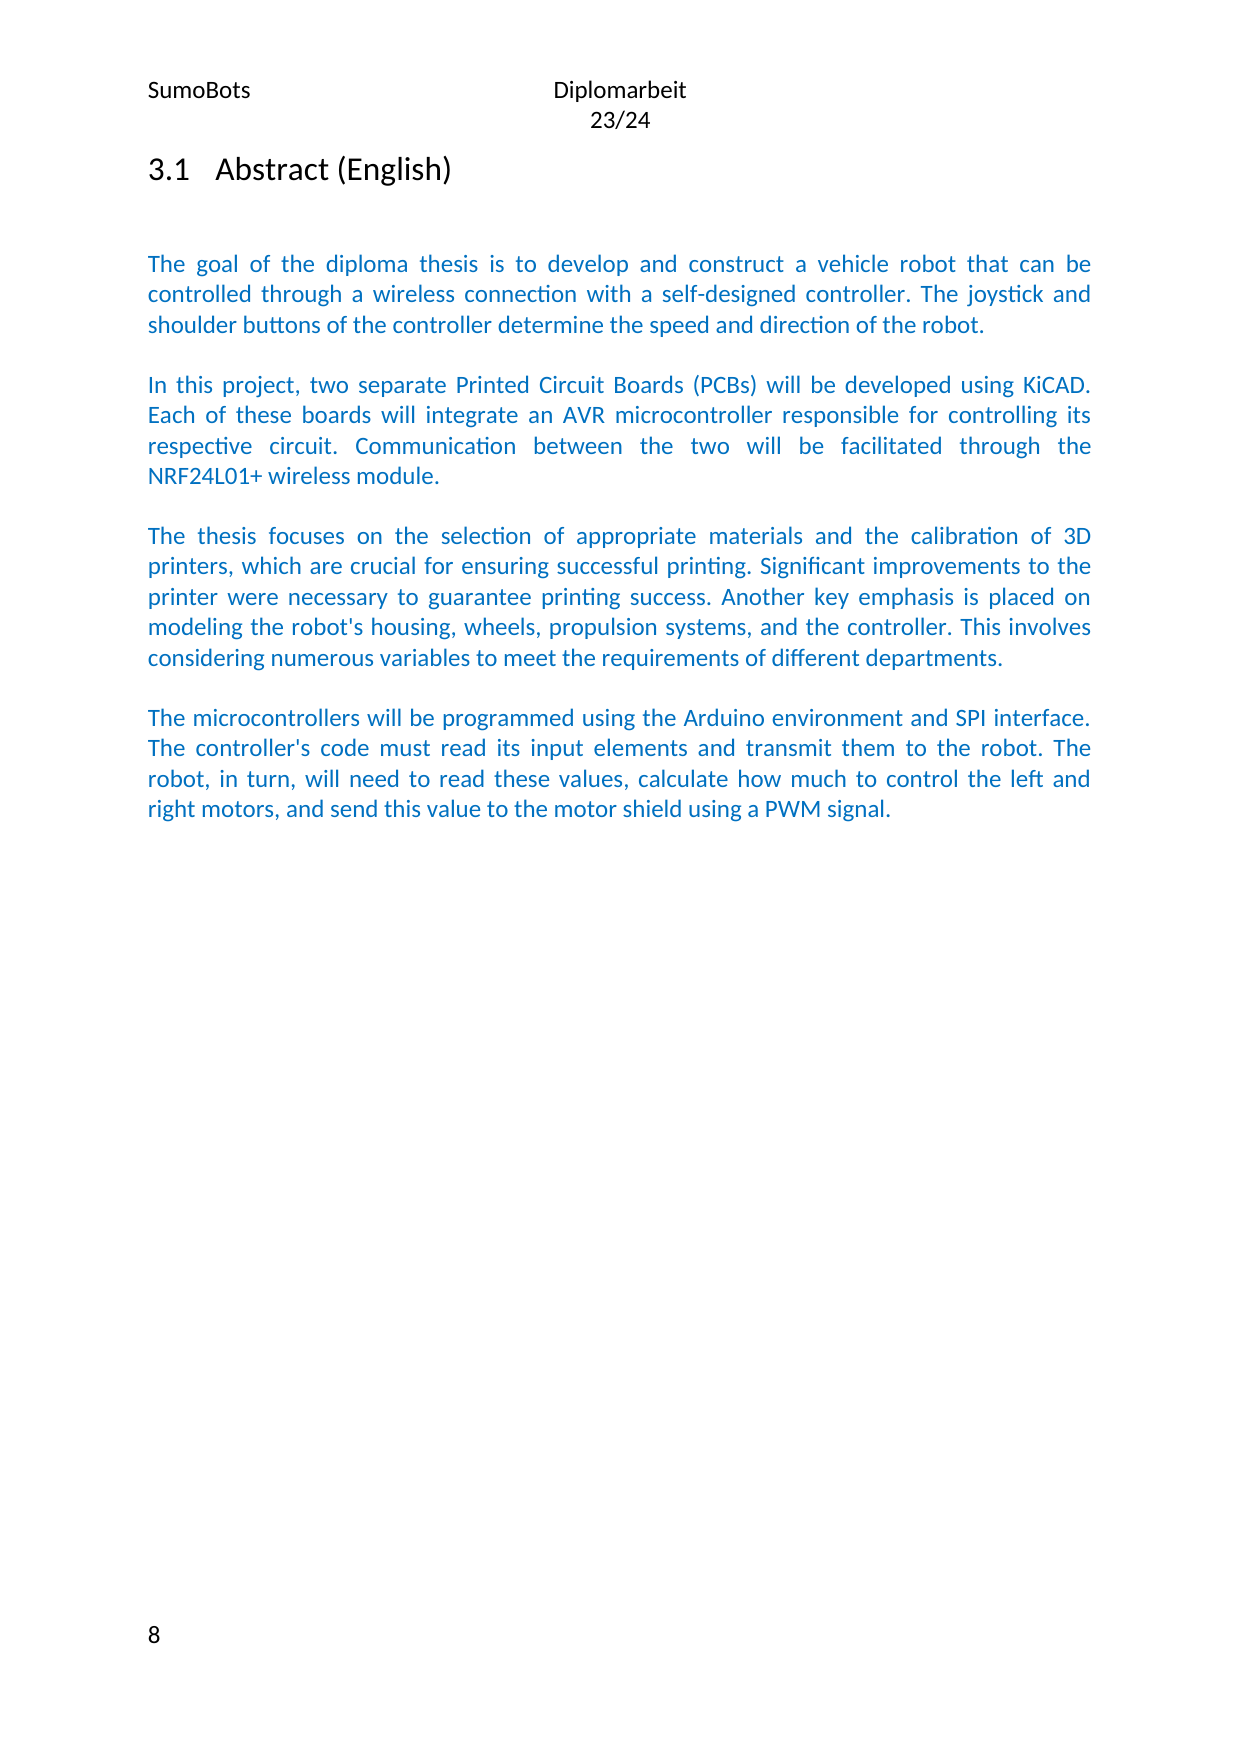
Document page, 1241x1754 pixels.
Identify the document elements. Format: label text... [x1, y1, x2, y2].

subtitle Abstract (English) [148, 148, 1093, 188]
text The microcontrollers will be programmed using the Arduino environment and SPI interface. The controller's code must read its input elements and transmit them to the robot. The robot, in turn, will need to read these values, calculate how much to control the left and right motors, and send this value to the motor shield using a PWM signal. [148, 702, 1093, 824]
text The goal of the diploma thesis is to develop and construct a vehicle robot that can be controlled through a wireless connection with a self-designed controller. The joystick and shoulder buttons of the controller determine the speed and direction of the robot. [148, 248, 1093, 339]
text In this project, two separate Printed Circuit Boards (PCBs) will be developed using KiCAD. Each of these boards will integrate an AVR microcontroller responsible for controlling its respective circuit. Communication between the two will be facilitated through the NRF24L01+ wireless module. [148, 369, 1093, 491]
text The thesis focuses on the selection of appropriate materials and the calibration of 3D printers, which are crucial for ensuring successful printing. Significant improvements to the printer were necessary to guarantee printing success. Another key emphasis is placed on modeling the robot's housing, wheels, propulsion systems, and the controller. This involves considering numerous variables to meet the requirements of different departments. [148, 520, 1093, 673]
